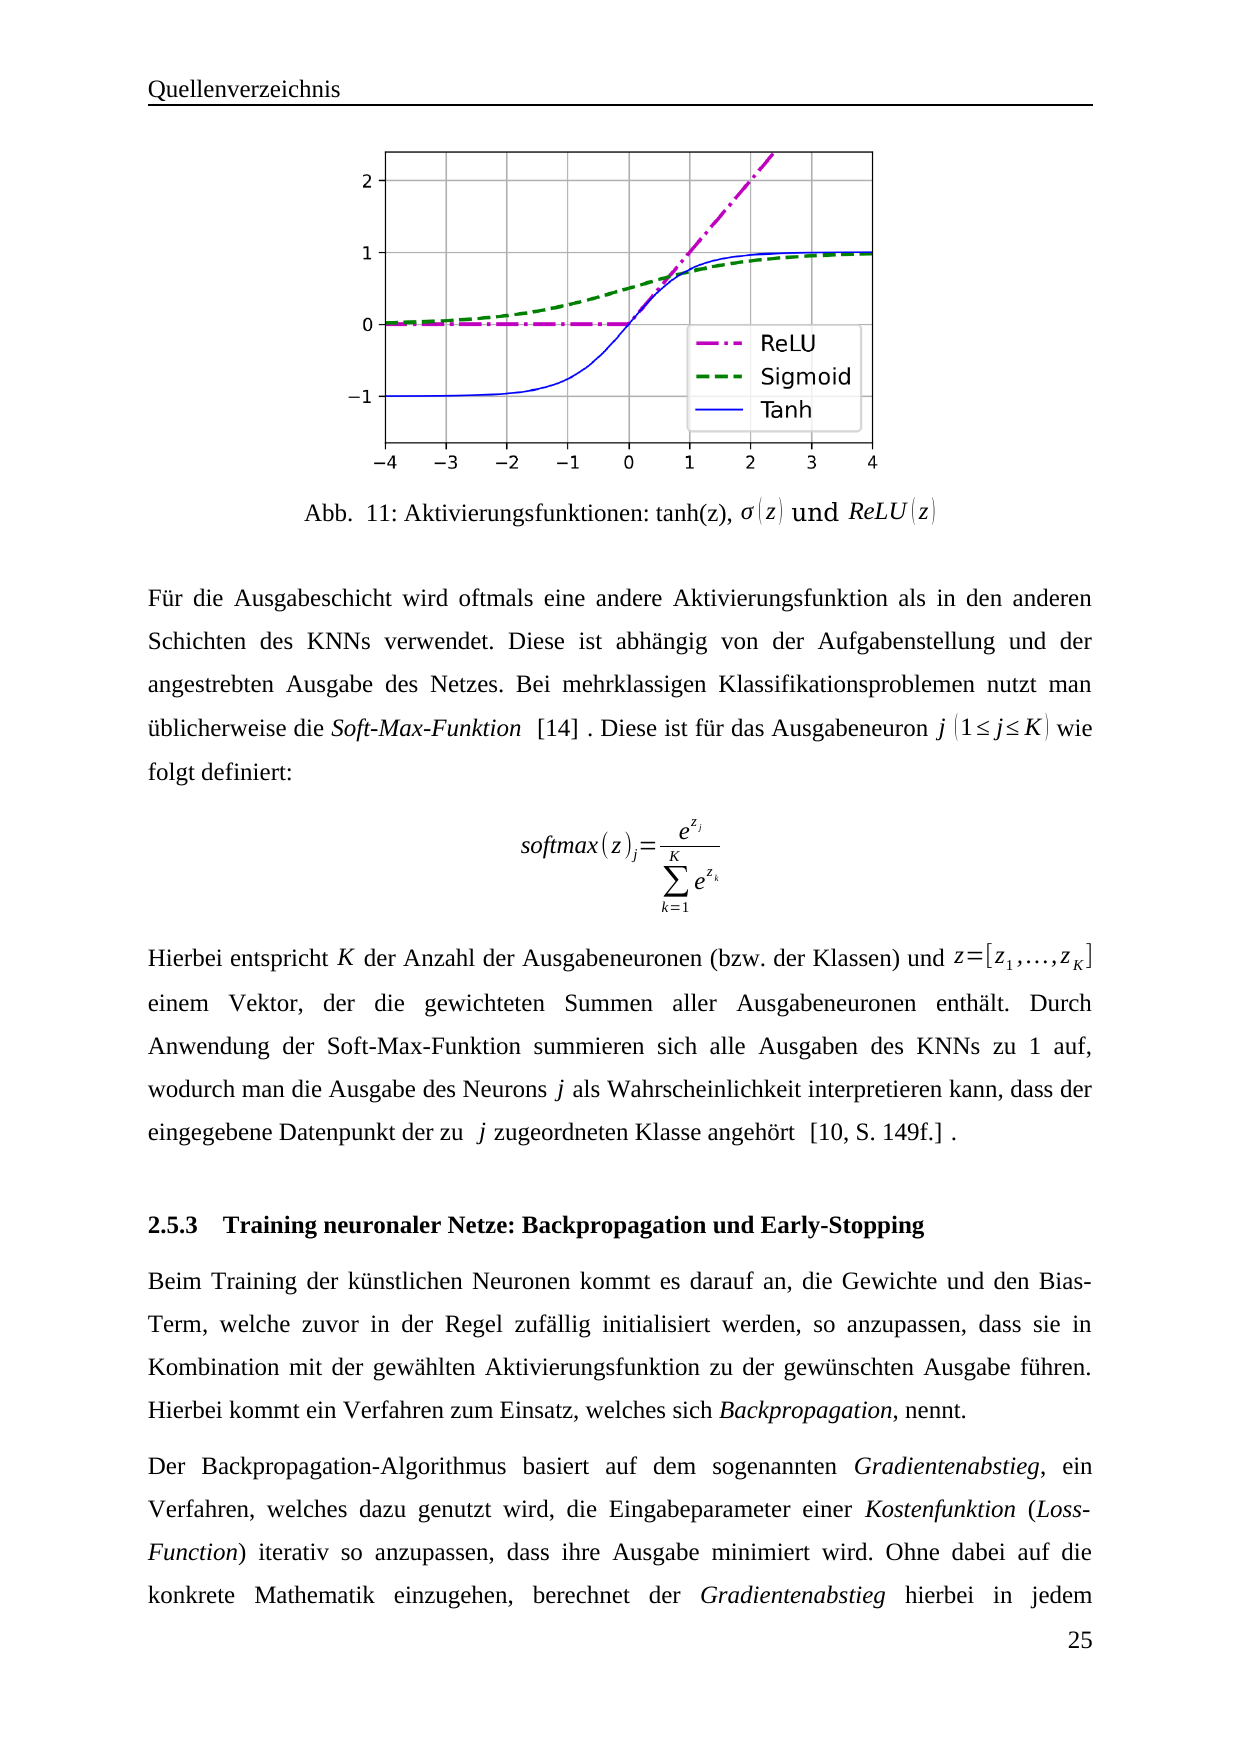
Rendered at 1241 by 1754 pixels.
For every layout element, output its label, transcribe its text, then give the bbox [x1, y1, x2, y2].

subtitle Training neuronaler Netze: Backpropagation und Early-Stopping [148, 1210, 1093, 1239]
text Für die Ausgabeschicht wird oftmals eine andere Aktivierungsfunktion als in den anderen Schichten des KNNs verwendet. Diese ist abhängig von der Aufgabenstellung und der angestrebten Ausgabe des Netzes. Bei mehrklassigen Klassifikationsproblemen nutzt man üblicherweise die Soft-Max-Funktion . Diese ist für das Ausgabeneuron wie folgt definiert: [148, 583, 1093, 786]
text Hierbei entspricht der Anzahl der Ausgabeneuronen (bzw. der Klassen) und einem Vektor, der die gewichteten Summen aller Ausgabeneuronen enthält. Durch Anwendung der Soft-Max-Funktion summieren sich alle Ausgaben des KNNs zu 1 auf, wodurch man die Ausgabe des Neurons als Wahrscheinlichkeit interpretieren kann, dass der eingegebene Datenpunkt der zu zugeordneten Klasse angehört . [148, 942, 1093, 1146]
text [148, 1451, 1093, 1609]
text Beim Training der künstlichen Neuronen kommt es darauf an, die Gewichte und den Bias-Term, welche zuvor in der Regel zufällig initialisiert werden, so anzupassen, dass sie in Kombination mit der gewählten Aktivierungsfunktion zu der gewünschten Ausgabe führen. Hierbei kommt ein Verfahren zum Einsatz, welches sich Backpropagation, nennt. [148, 1266, 1093, 1424]
picture [306, 147, 935, 484]
